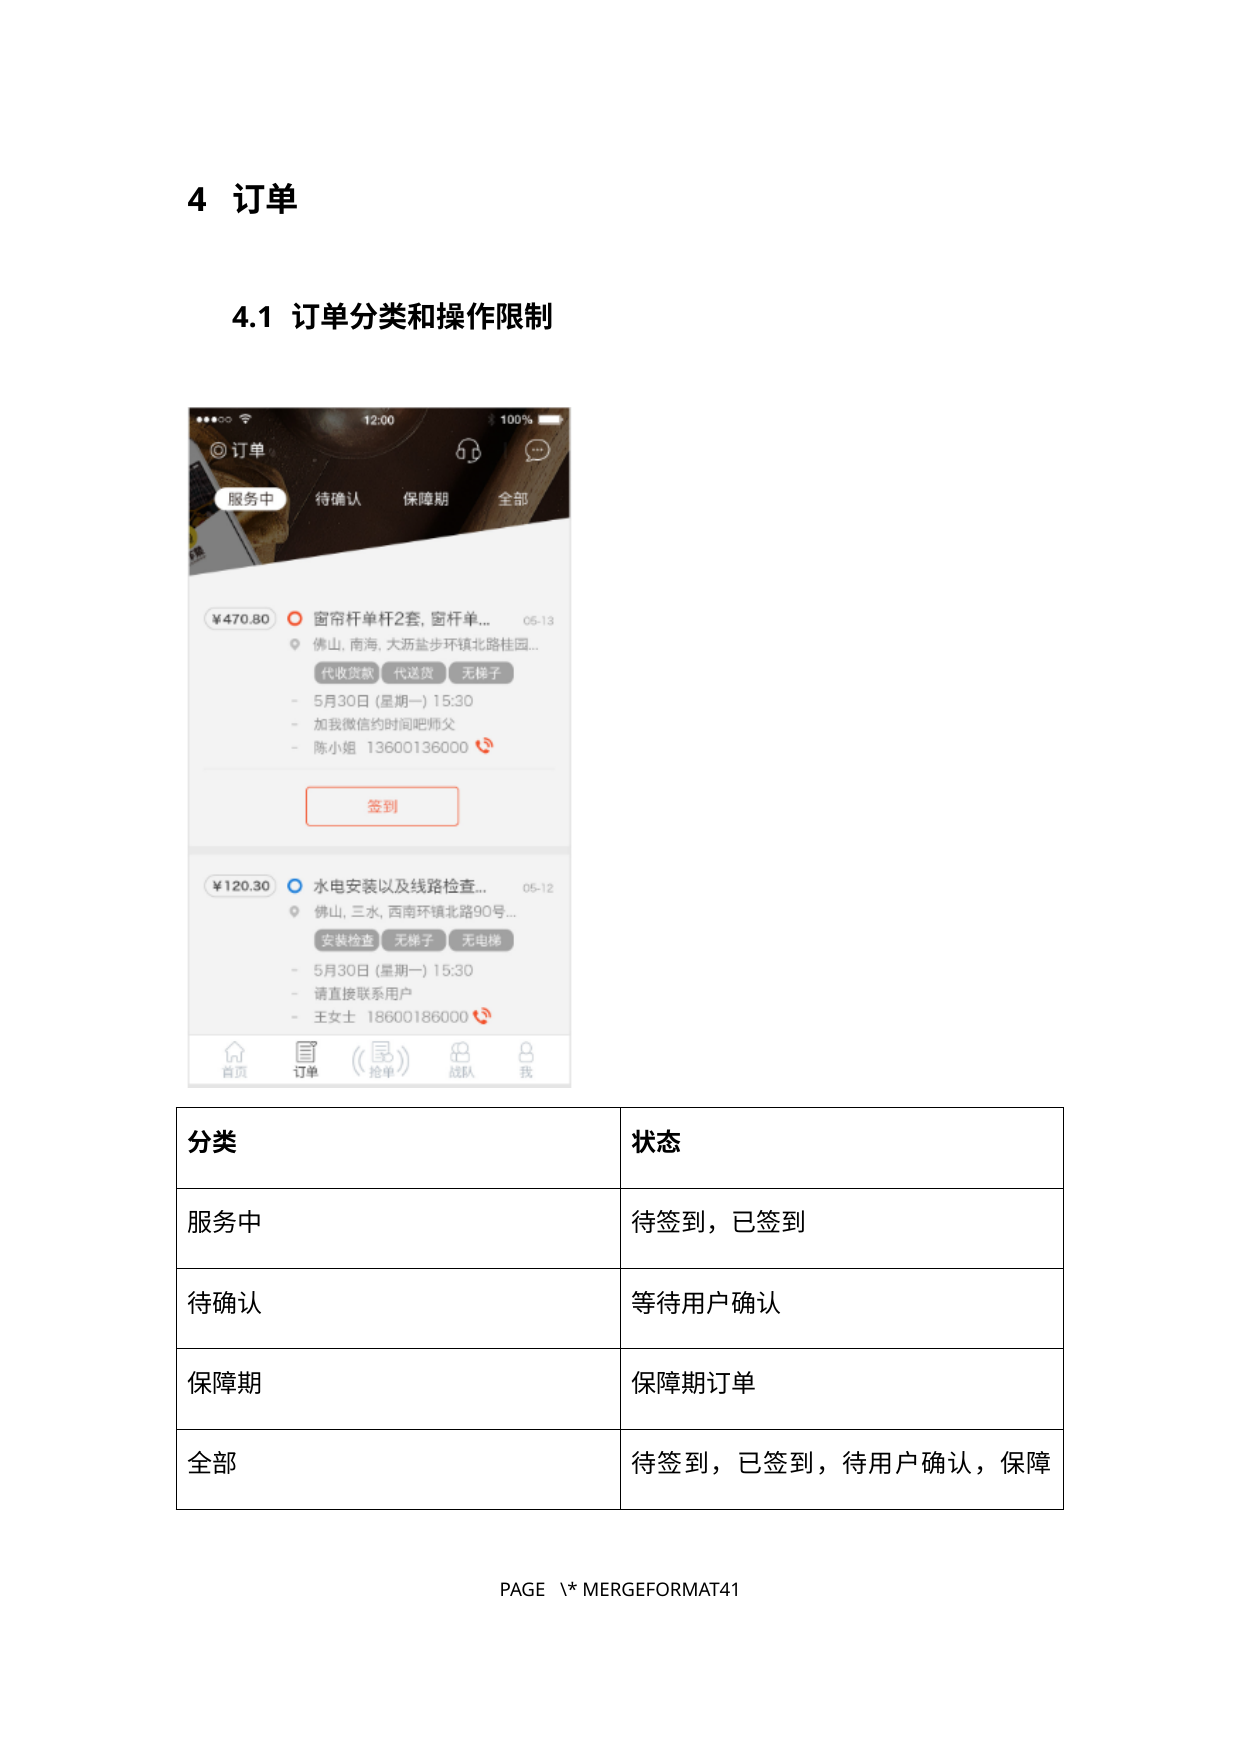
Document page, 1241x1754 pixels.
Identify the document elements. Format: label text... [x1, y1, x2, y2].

subtitle 订单 [187, 164, 1053, 229]
subtitle 订单分类和操作限制 [232, 283, 1053, 348]
table_cell 全部 [177, 1430, 620, 1509]
table_cell 等待用户确认 [621, 1269, 1063, 1348]
table_cell 待确认 [177, 1269, 620, 1348]
table_header 分类 [177, 1108, 620, 1187]
table_header 状态 [621, 1108, 1063, 1187]
table_cell 保障期 [177, 1349, 620, 1428]
table_cell 保障期订单 [621, 1349, 1063, 1428]
table_cell 服务中 [177, 1189, 620, 1268]
table_cell 待签到，已签到 [621, 1189, 1063, 1268]
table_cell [621, 1430, 1063, 1509]
picture [187, 407, 572, 1088]
